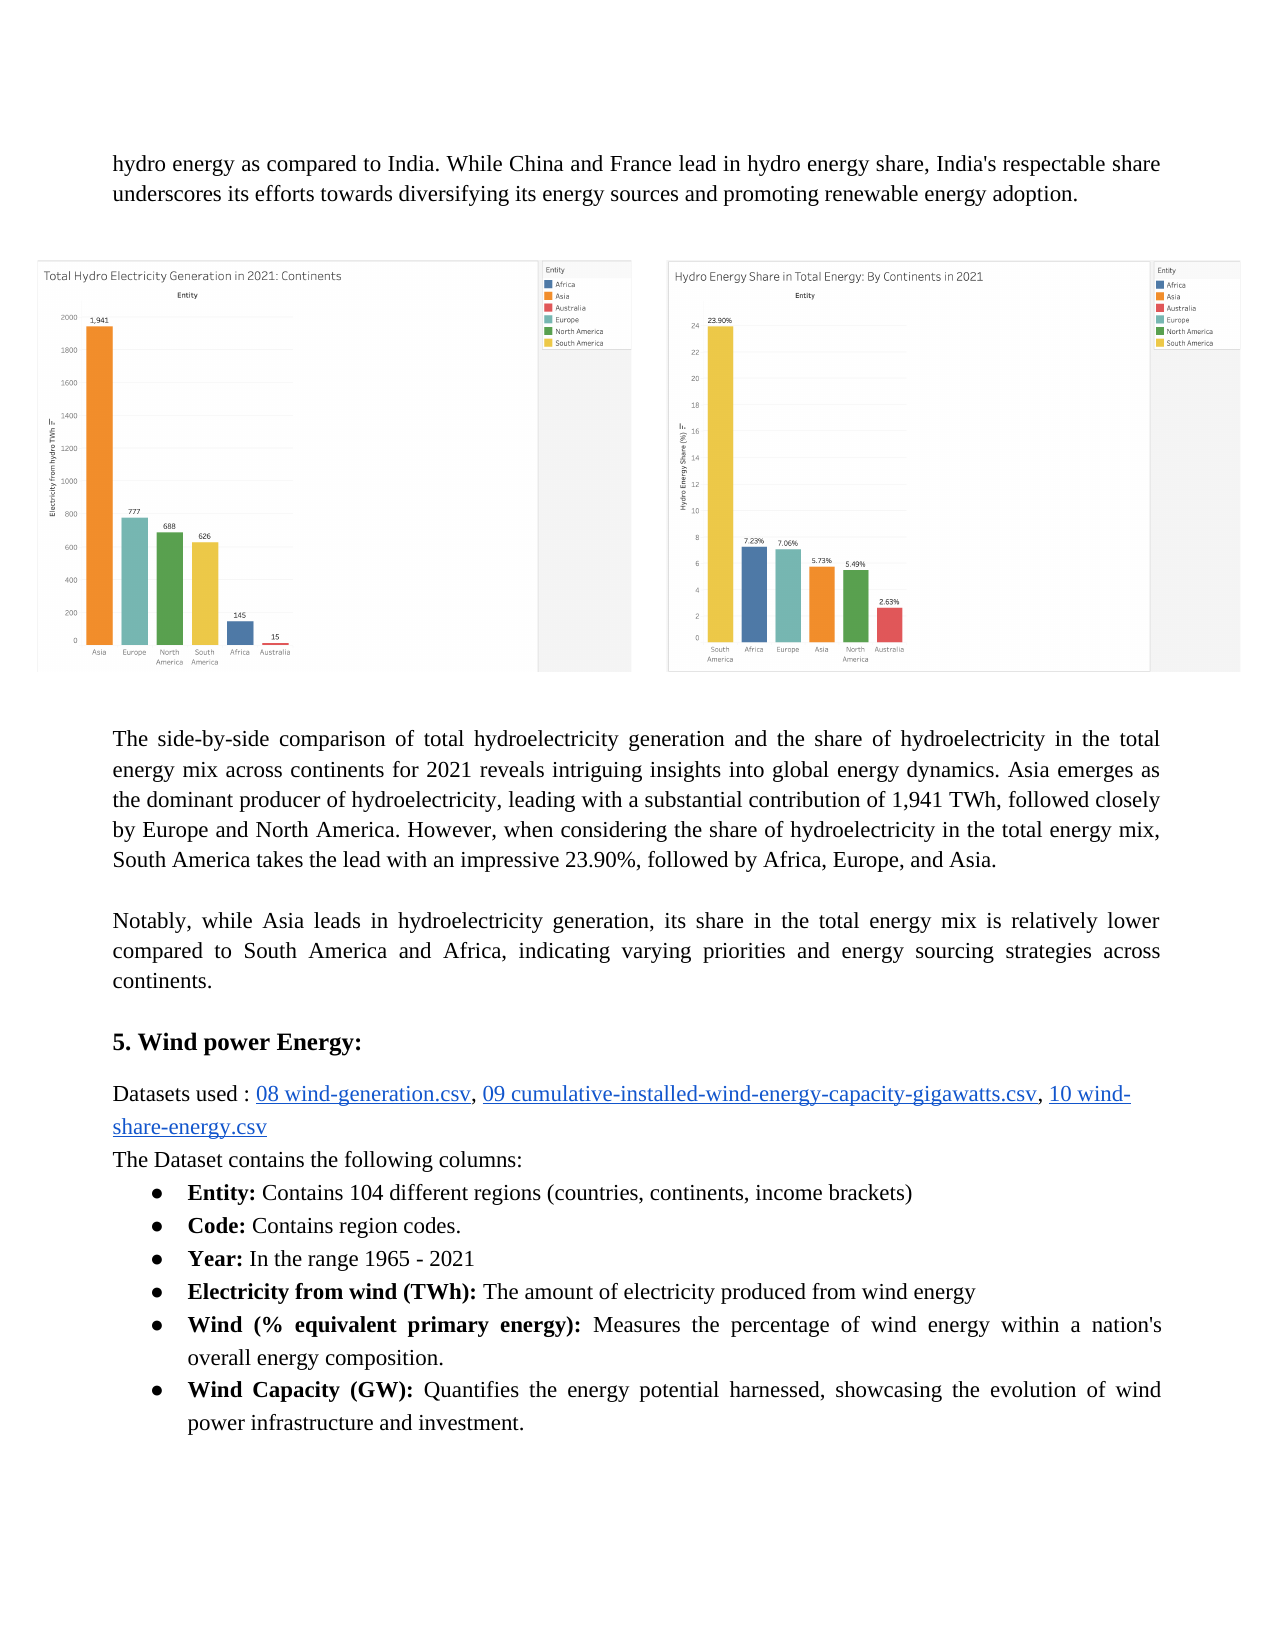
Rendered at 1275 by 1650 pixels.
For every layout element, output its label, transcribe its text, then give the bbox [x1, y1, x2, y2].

text The side-by-side comparison of total hydroelectricity generation and the share of hydroelectricity in the total energy mix across continents for 2021 reveals intriguing insights into global energy dynamics. Asia emerges as the dominant producer of hydroelectricity, leading with a substantial contribution of 1,941 TWh, followed closely by Europe and North America. However, when considering the share of hydroelectricity in the total energy mix, South America takes the lead with an impressive 23.90%, followed by Africa, Europe, and Asia. [112, 726, 1162, 873]
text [112, 150, 1162, 207]
text Datasets used : 08 wind-generation.csv, 09 cumulative-installed-wind-energy-capacity-gigawatts.csv, 10 wind-share-energy.csv [112, 1080, 1162, 1139]
list Wind Capacity (GW): Quantifies the energy potential harnessed, showcasing the evolution of wind power infrastructure and investment. [150, 1377, 1162, 1436]
subtitle 5. Wind power Energy: [112, 1027, 1162, 1055]
picture [666, 260, 1241, 672]
text Notably, while Asia leads in hydroelectricity generation, its share in the total energy mix is relatively lower compared to South America and Africa, indicating varying priorities and energy sourcing strategies across continents. [112, 907, 1162, 993]
picture [37, 260, 632, 672]
list Entity: Contains 104 different regions (countries, continents, income brackets) [150, 1179, 1162, 1205]
list Year: In the range 1965 - 2021 [150, 1245, 1162, 1271]
list Electricity from wind (TWh): The amount of electricity produced from wind energy [150, 1278, 1162, 1304]
text The Dataset contains the following columns: [112, 1146, 1162, 1172]
list Wind (% equivalent primary energy): Measures the percentage of wind energy within a nation's overall energy composition. [150, 1311, 1162, 1370]
list Code: Contains region codes. [150, 1212, 1162, 1238]
